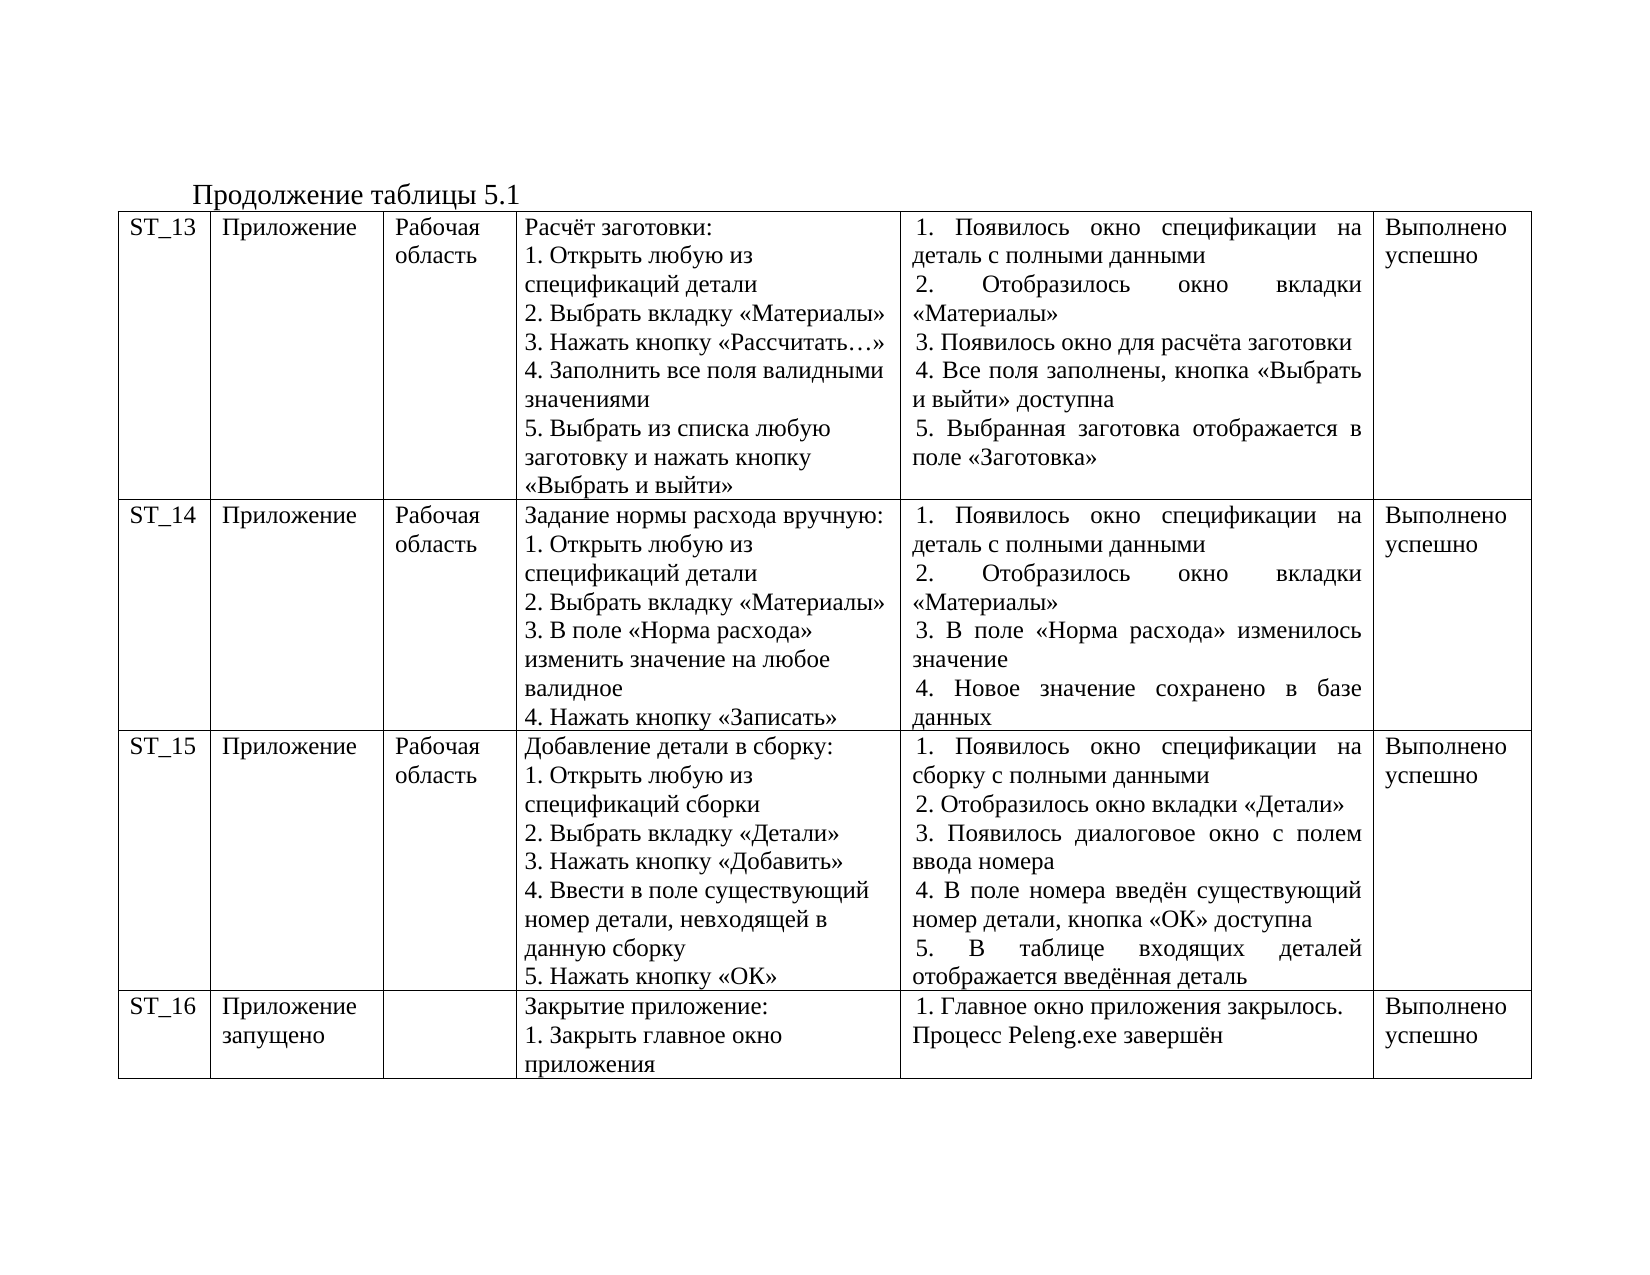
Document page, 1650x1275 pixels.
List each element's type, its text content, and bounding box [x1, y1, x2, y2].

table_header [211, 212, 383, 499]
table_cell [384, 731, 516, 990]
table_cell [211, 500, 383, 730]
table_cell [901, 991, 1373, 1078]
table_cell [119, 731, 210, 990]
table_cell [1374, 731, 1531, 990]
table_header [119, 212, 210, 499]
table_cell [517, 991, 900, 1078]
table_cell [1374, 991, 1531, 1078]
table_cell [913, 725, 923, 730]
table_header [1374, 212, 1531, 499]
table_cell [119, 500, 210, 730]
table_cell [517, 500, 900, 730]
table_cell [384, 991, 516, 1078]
text Продолжение таблицы 5.1 [118, 177, 1532, 211]
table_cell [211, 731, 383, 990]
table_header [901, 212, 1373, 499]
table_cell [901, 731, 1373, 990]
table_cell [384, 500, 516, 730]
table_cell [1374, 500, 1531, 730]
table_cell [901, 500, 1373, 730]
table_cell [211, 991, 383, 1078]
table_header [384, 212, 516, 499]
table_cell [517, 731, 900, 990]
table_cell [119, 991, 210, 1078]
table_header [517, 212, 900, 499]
